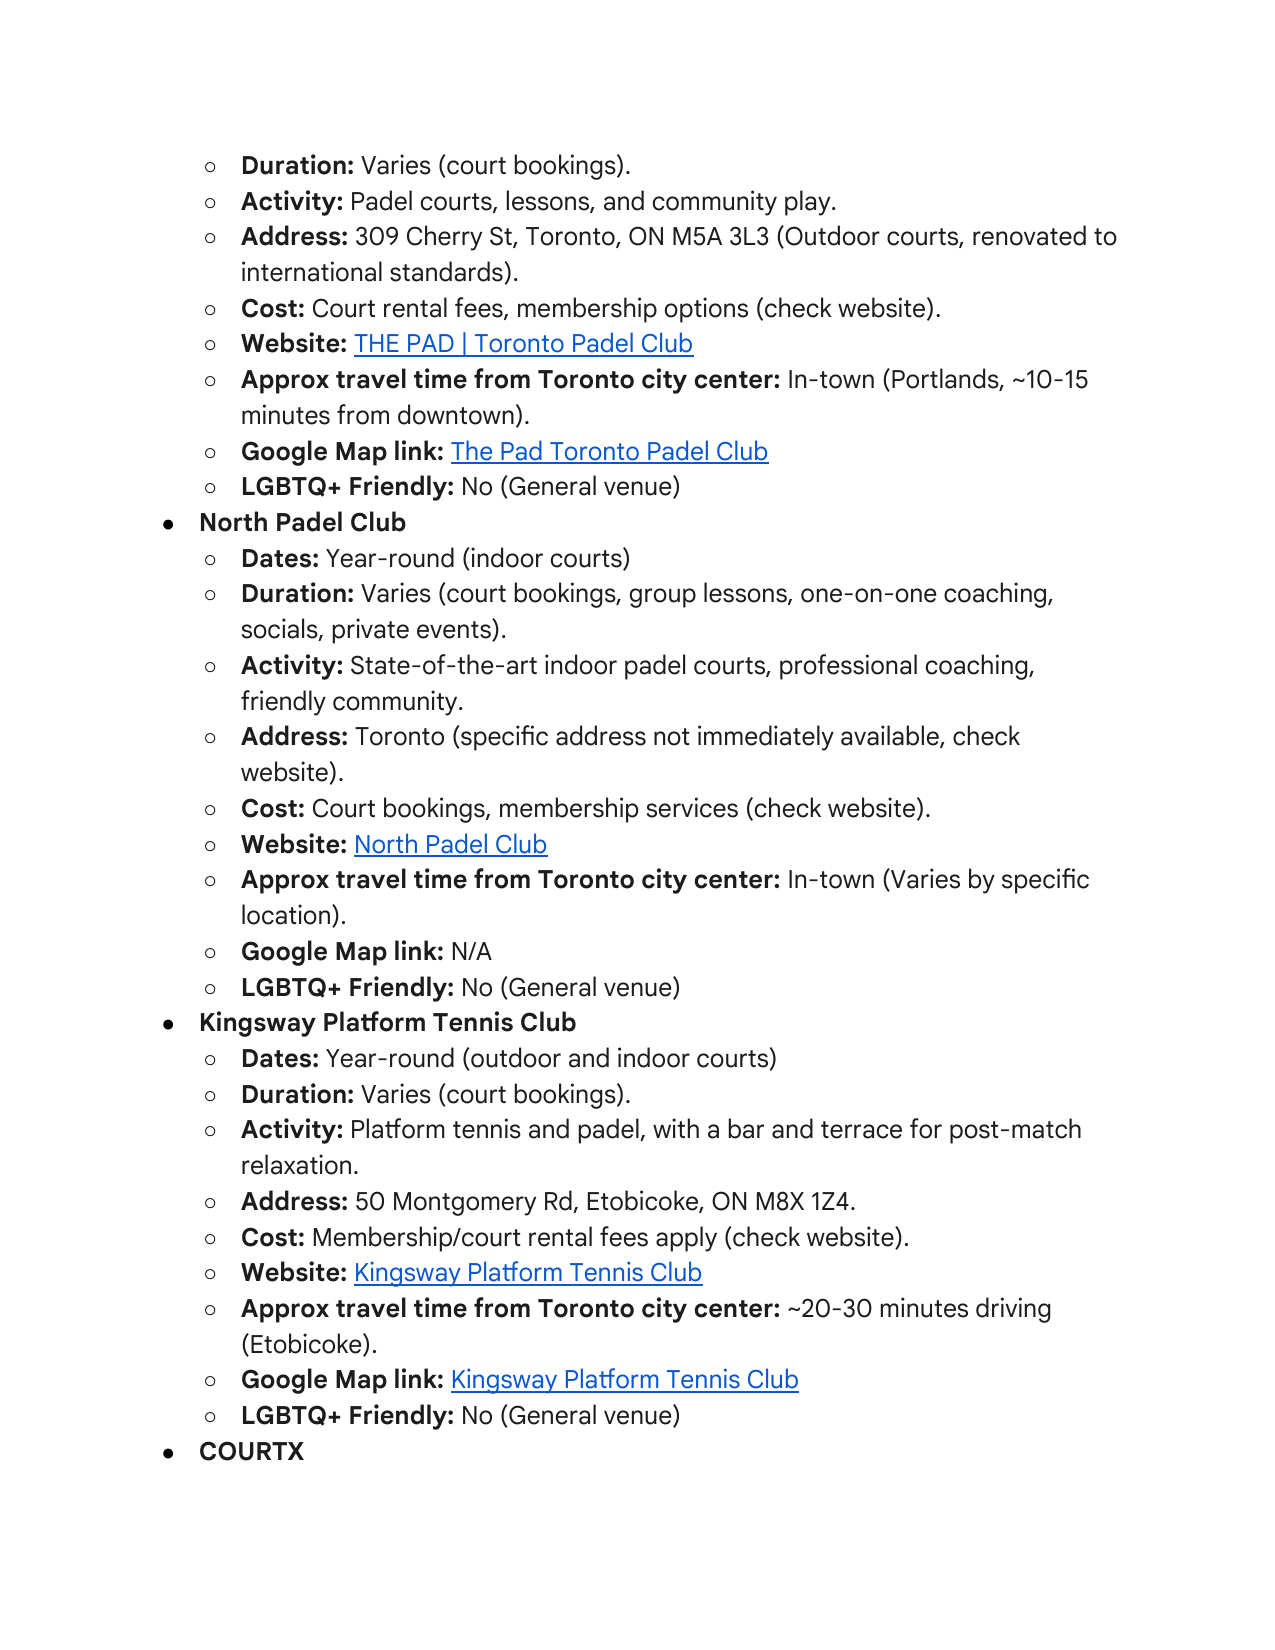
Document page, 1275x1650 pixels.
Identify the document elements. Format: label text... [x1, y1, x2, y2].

list Address: 50 Montgomery Rd, Etobicoke, ON M8X 1Z4. [203, 1186, 1125, 1217]
list Duration: Varies (court bookings). [203, 150, 1125, 181]
list Cost: Membership/court rental fees apply (check website). [203, 1222, 1125, 1253]
list Activity: Padel courts, lessons, and community play. [203, 186, 1125, 217]
list Cost: Court rental fees, membership options (check website). [203, 293, 1125, 324]
list Kingsway Platform Tennis Club [161, 1007, 1125, 1039]
list LGBTQ+ Friendly: No (General venue) [203, 1401, 1125, 1432]
list Google Map link: The Pad Toronto Padel Club [203, 436, 1125, 467]
list Google Map link: Kingsway Platform Tennis Club [203, 1365, 1125, 1396]
list Duration: Varies (court bookings). [203, 1079, 1125, 1110]
list Activity: State-of-the-art indoor padel courts, professional coaching, friendly community. [203, 650, 1125, 717]
list Address: 309 Cherry St, Toronto, ON M5A 3L3 (Outdoor courts, renovated to international standards). [203, 221, 1125, 288]
list Approx travel time from Toronto city center: In-town (Portlands, ~10-15 minutes from downtown). [203, 364, 1125, 431]
list Cost: Court bookings, membership services (check website). [203, 793, 1125, 824]
list LGBTQ+ Friendly: No (General venue) [203, 472, 1125, 503]
list COURTX [161, 1436, 1125, 1468]
list Approx travel time from Toronto city center: In-town (Varies by specific location). [203, 864, 1125, 932]
list LGBTQ+ Friendly: No (General venue) [203, 972, 1125, 1003]
list Dates: Year-round (outdoor and indoor courts) [203, 1043, 1125, 1074]
list Dates: Year-round (indoor courts) [203, 543, 1125, 574]
list Website: Kingsway Platform Tennis Club [203, 1258, 1125, 1289]
list Activity: Platform tennis and padel, with a bar and terrace for post-match relaxation. [203, 1115, 1125, 1182]
list Approx travel time from Toronto city center: ~20-30 minutes driving (Etobicoke). [203, 1293, 1125, 1360]
list Address: Toronto (specific address not immediately available, check website). [203, 722, 1125, 789]
list Website: THE PAD | Toronto Padel Club [203, 329, 1125, 360]
list Google Map link: N/A [203, 936, 1125, 967]
list North Padel Club [161, 507, 1125, 539]
list Website: North Padel Club [203, 829, 1125, 860]
list Duration: Varies (court bookings, group lessons, one-on-one coaching, socials, private events). [203, 579, 1125, 646]
